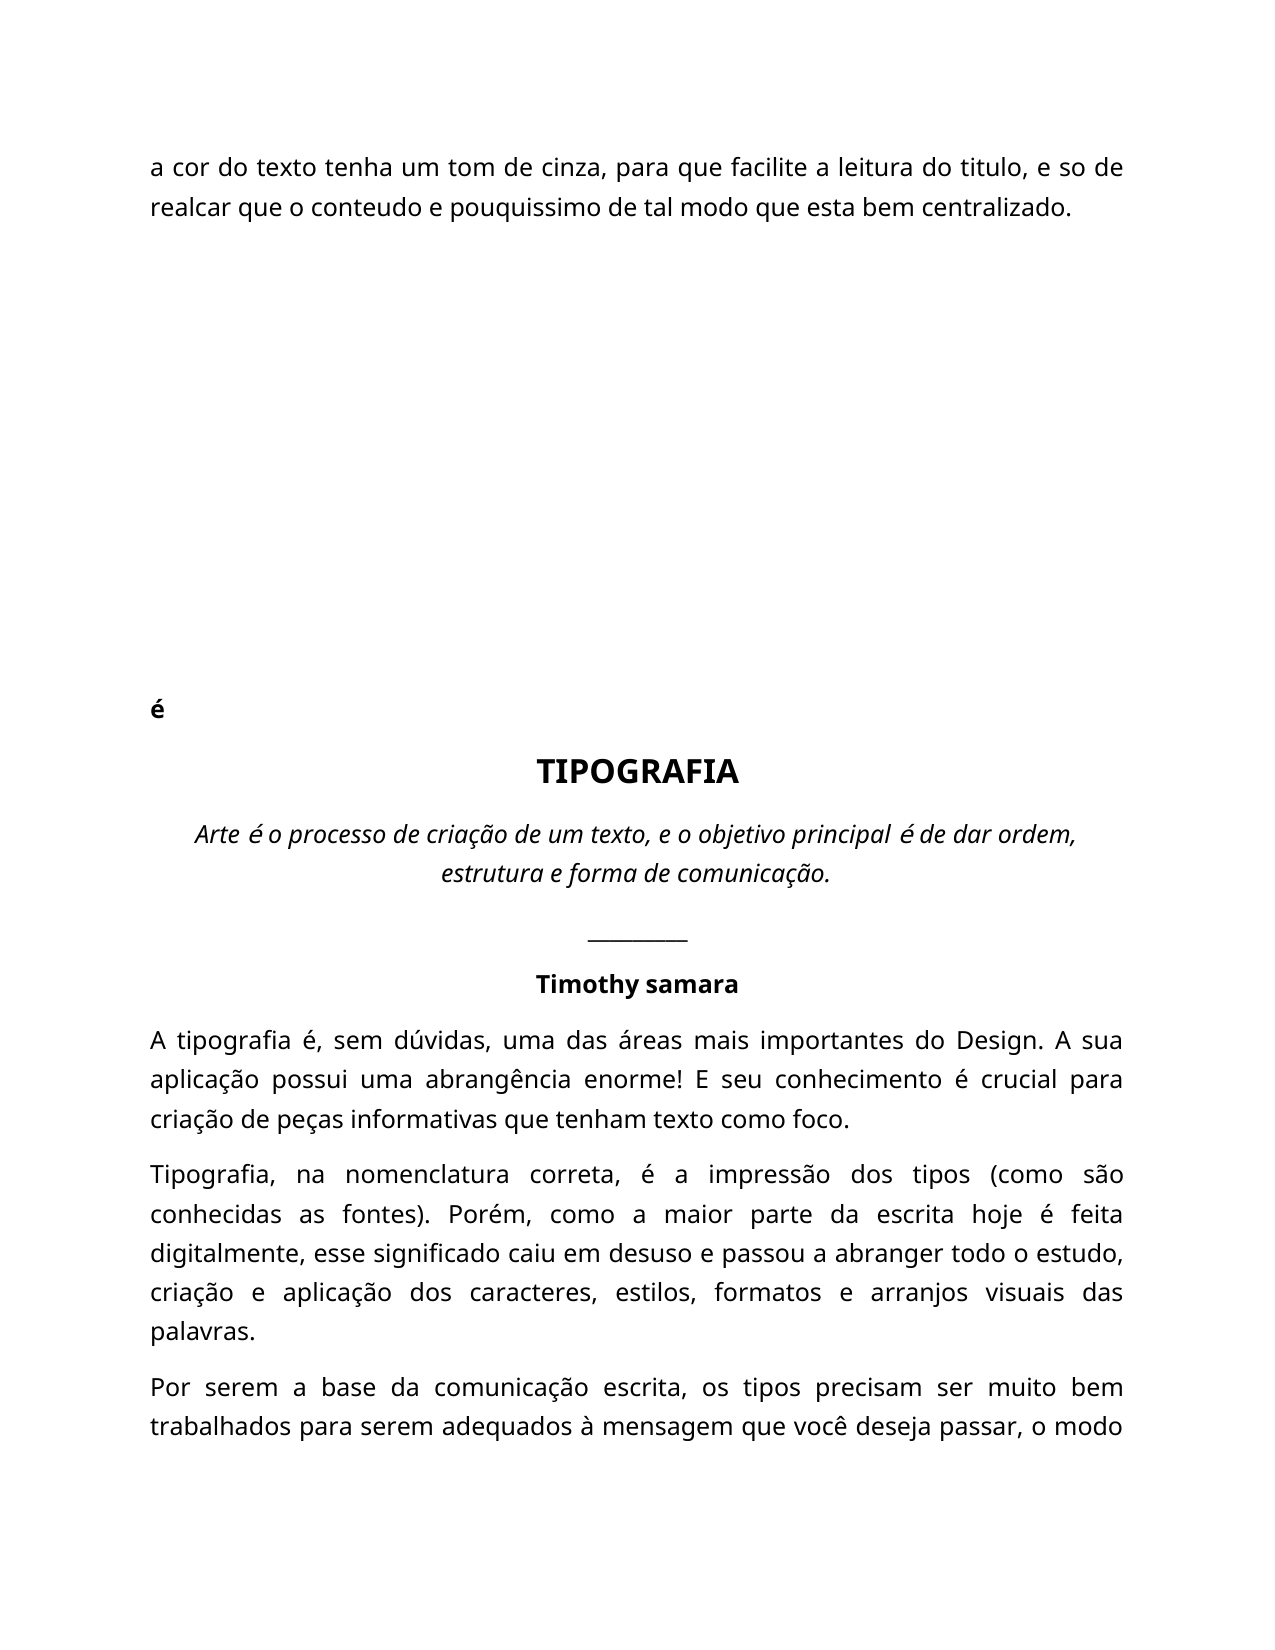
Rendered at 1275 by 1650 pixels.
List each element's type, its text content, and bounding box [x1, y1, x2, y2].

text Timothy samara [150, 967, 1125, 1001]
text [150, 150, 1125, 223]
text A tipografia é, sem dúvidas, uma das áreas mais importantes do Design. A sua aplicação possui uma abrangência enorme! E seu conhecimento é crucial para criação de peças informativas que tenham texto como foco. [150, 1023, 1125, 1135]
text Tipografia, na nomenclatura correta, é a impressão dos tipos (como são conhecidas as fontes). Porém, como a maior parte da escrita hoje é feita digitalmente, esse significado caiu em desuso e passou a abranger todo o estudo, criação e aplicação dos caracteres, estilos, formatos e arranjos visuais das palavras. [150, 1157, 1125, 1348]
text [150, 1370, 1125, 1443]
text _________ [150, 911, 1125, 945]
text Arte é o processo de criação de um texto, e o objetivo principal é de dar ordem, estrutura e forma de comunicação. [150, 816, 1125, 889]
text TIPOGRAFIA [150, 747, 1125, 793]
text é [150, 692, 1125, 726]
